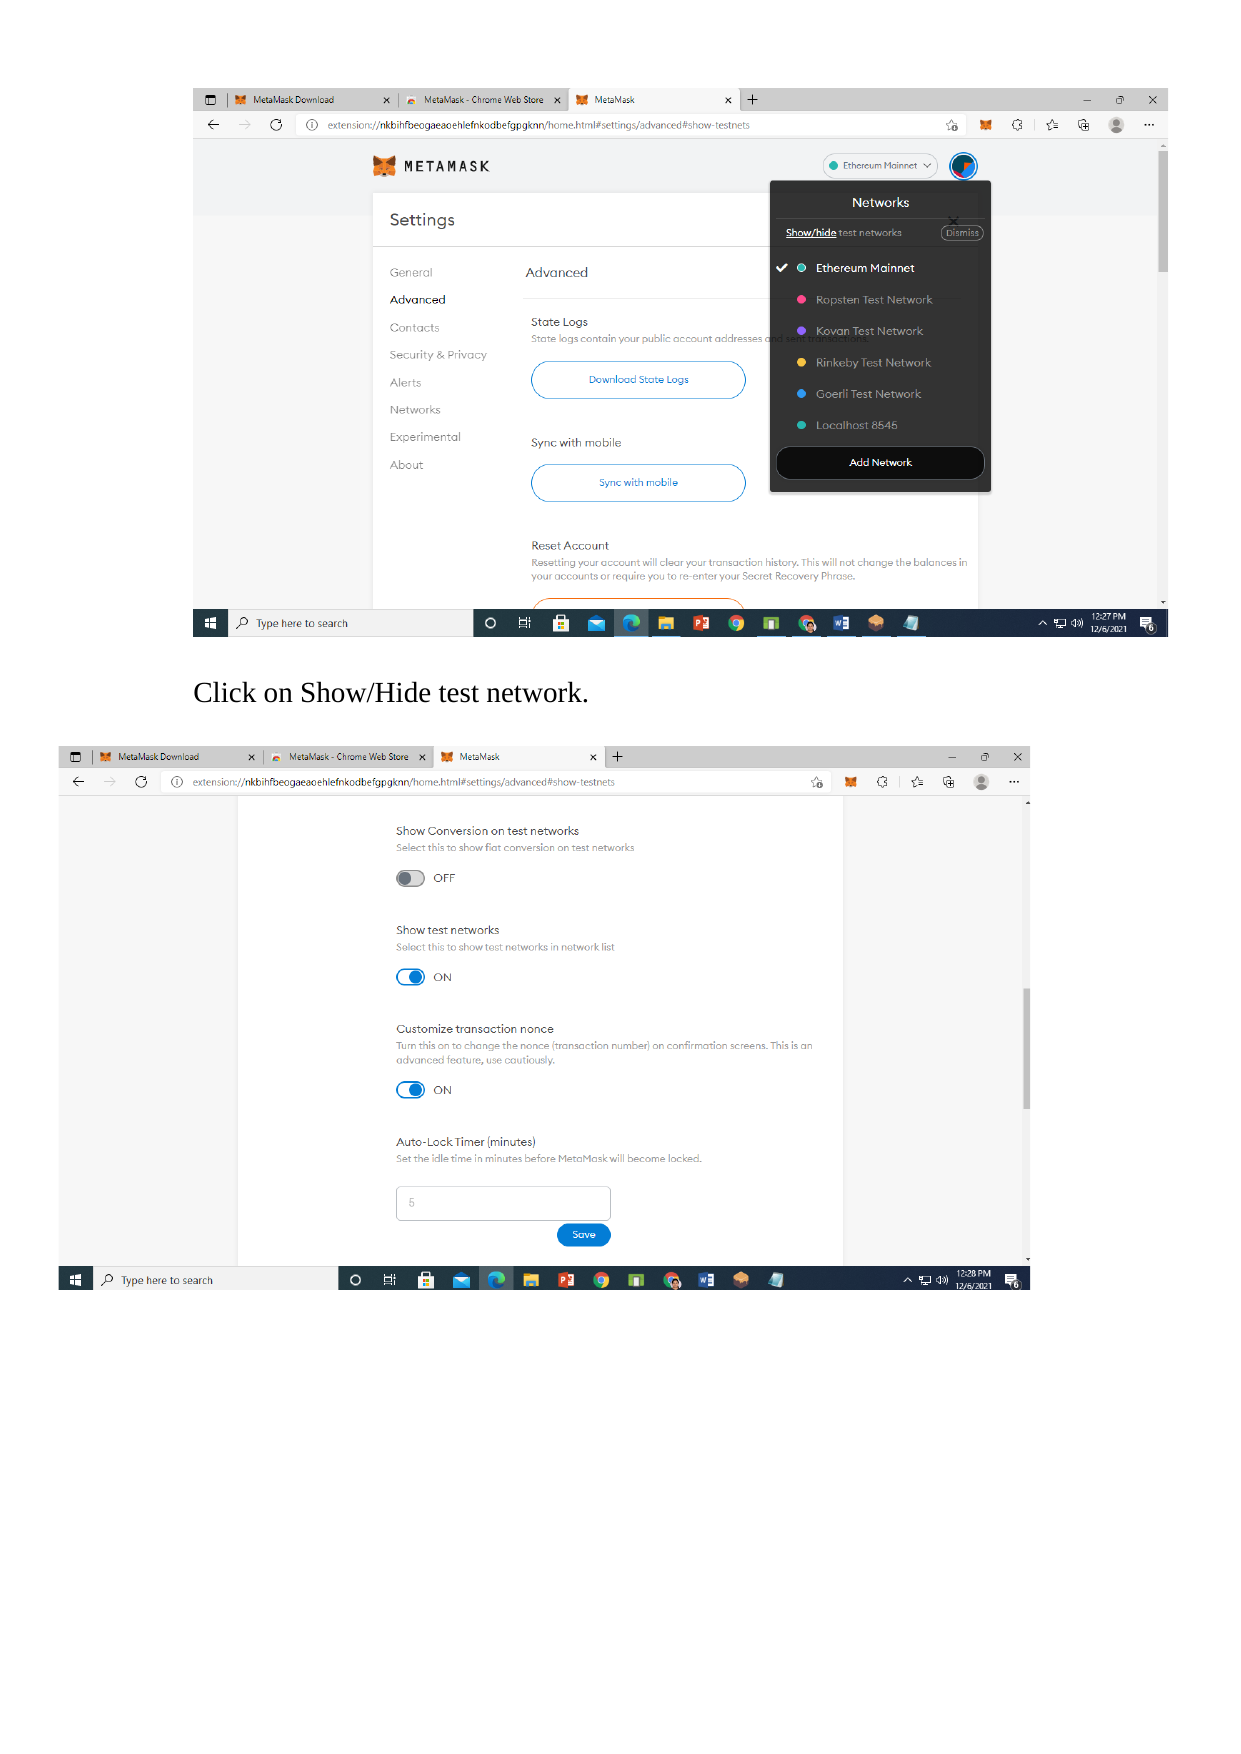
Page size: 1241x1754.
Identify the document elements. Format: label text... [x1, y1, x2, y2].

text Click on Show/Hide test network. [193, 675, 1090, 709]
picture [193, 88, 1169, 637]
picture [58, 746, 1030, 1289]
